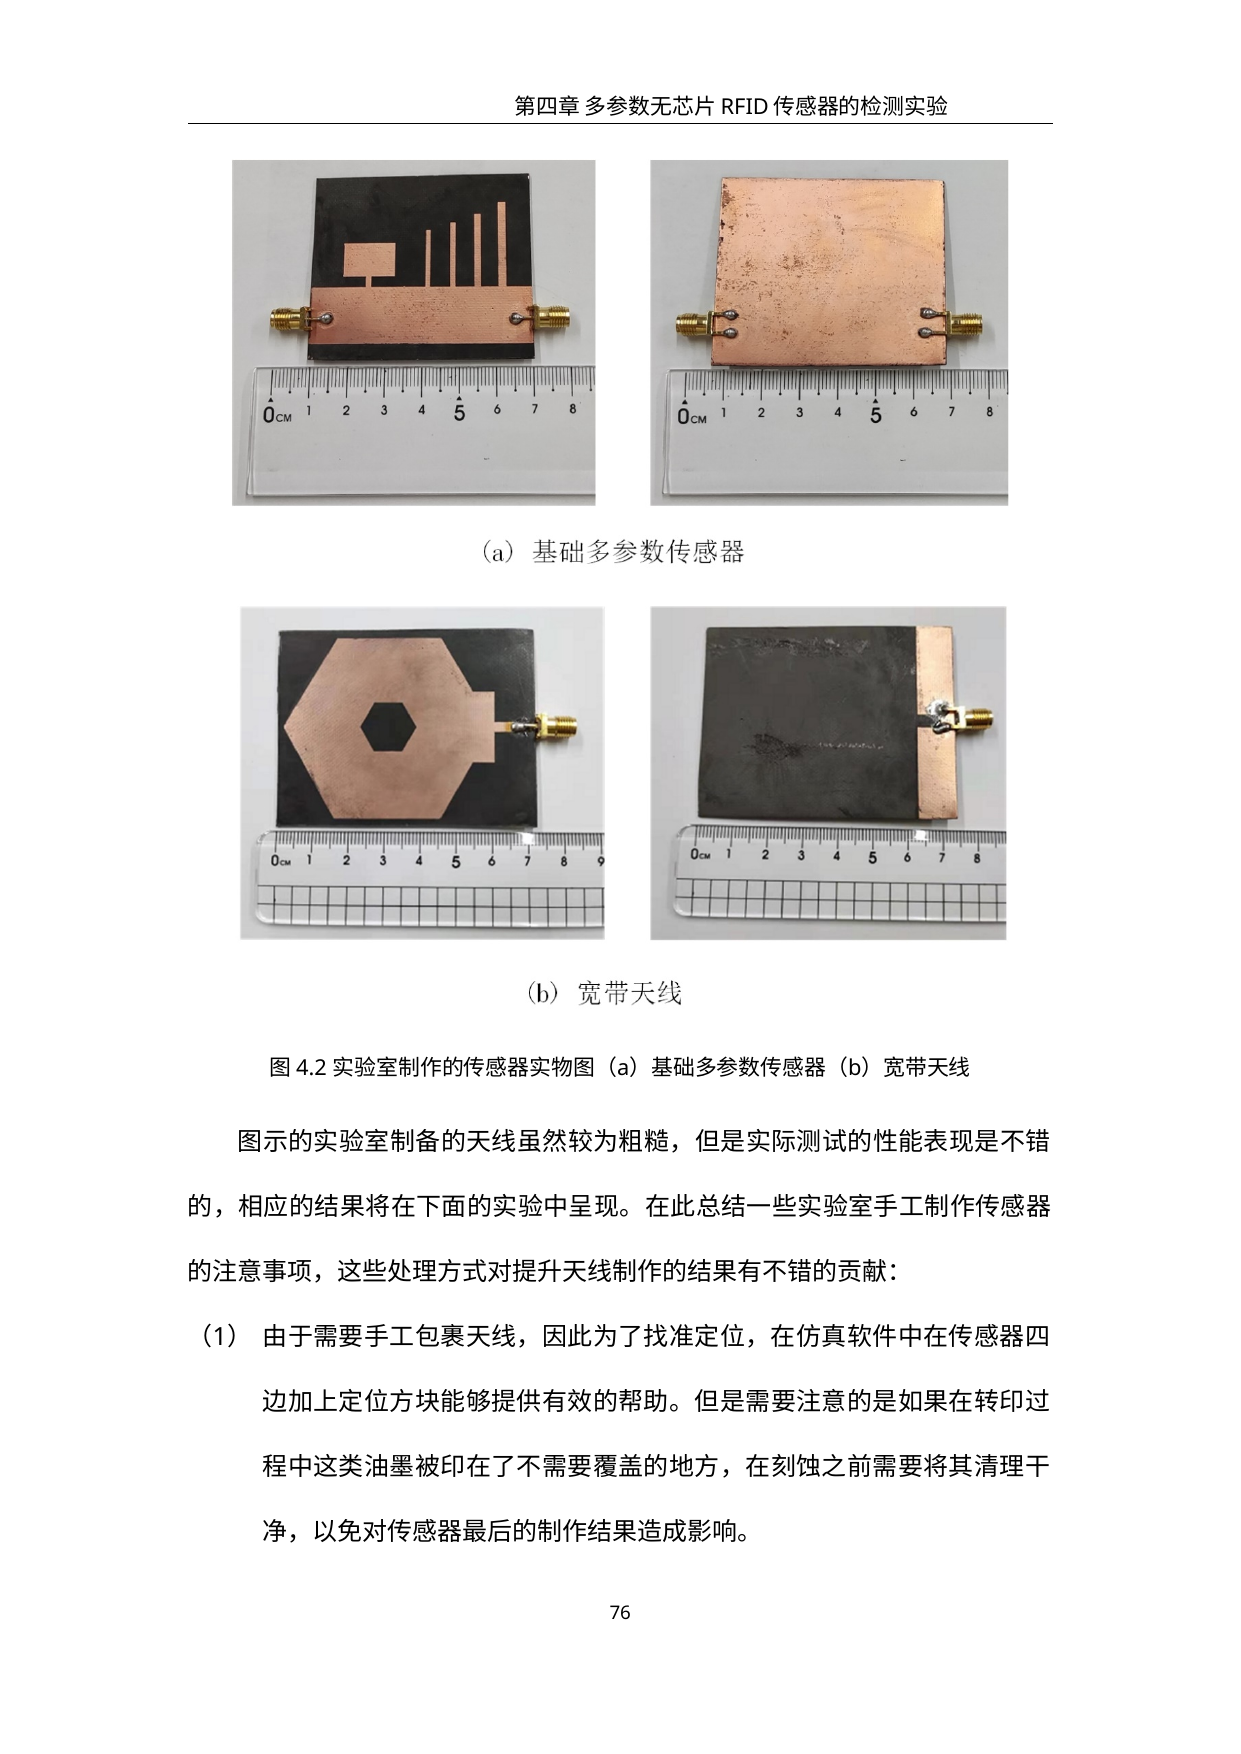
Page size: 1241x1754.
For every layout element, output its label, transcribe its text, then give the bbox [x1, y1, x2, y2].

text 图示的实验室制备的天线虽然较为粗糙，但是实际测试的性能表现是不错的，相应的结果将在下面的实验中呈现。在此总结一些实验室手工制作传感器的注意事项，这些处理方式对提升天线制作的结果有不错的贡献： [187, 1107, 1053, 1302]
list 由于需要手工包裹天线，因此为了找准定位，在仿真软件中在传感器四边加上定位方块能够提供有效的帮助。但是需要注意的是如果在转印过程中这类油墨被印在了不需要覆盖的地方，在刻蚀之前需要将其清理干净，以免对传感器最后的制作结果造成影响。 [187, 1302, 1053, 1562]
picture [231, 159, 1009, 1020]
text 图4.2 实验室制作的传感器实物图（a）基础多参数传感器（b）宽带天线 [187, 1050, 1053, 1082]
